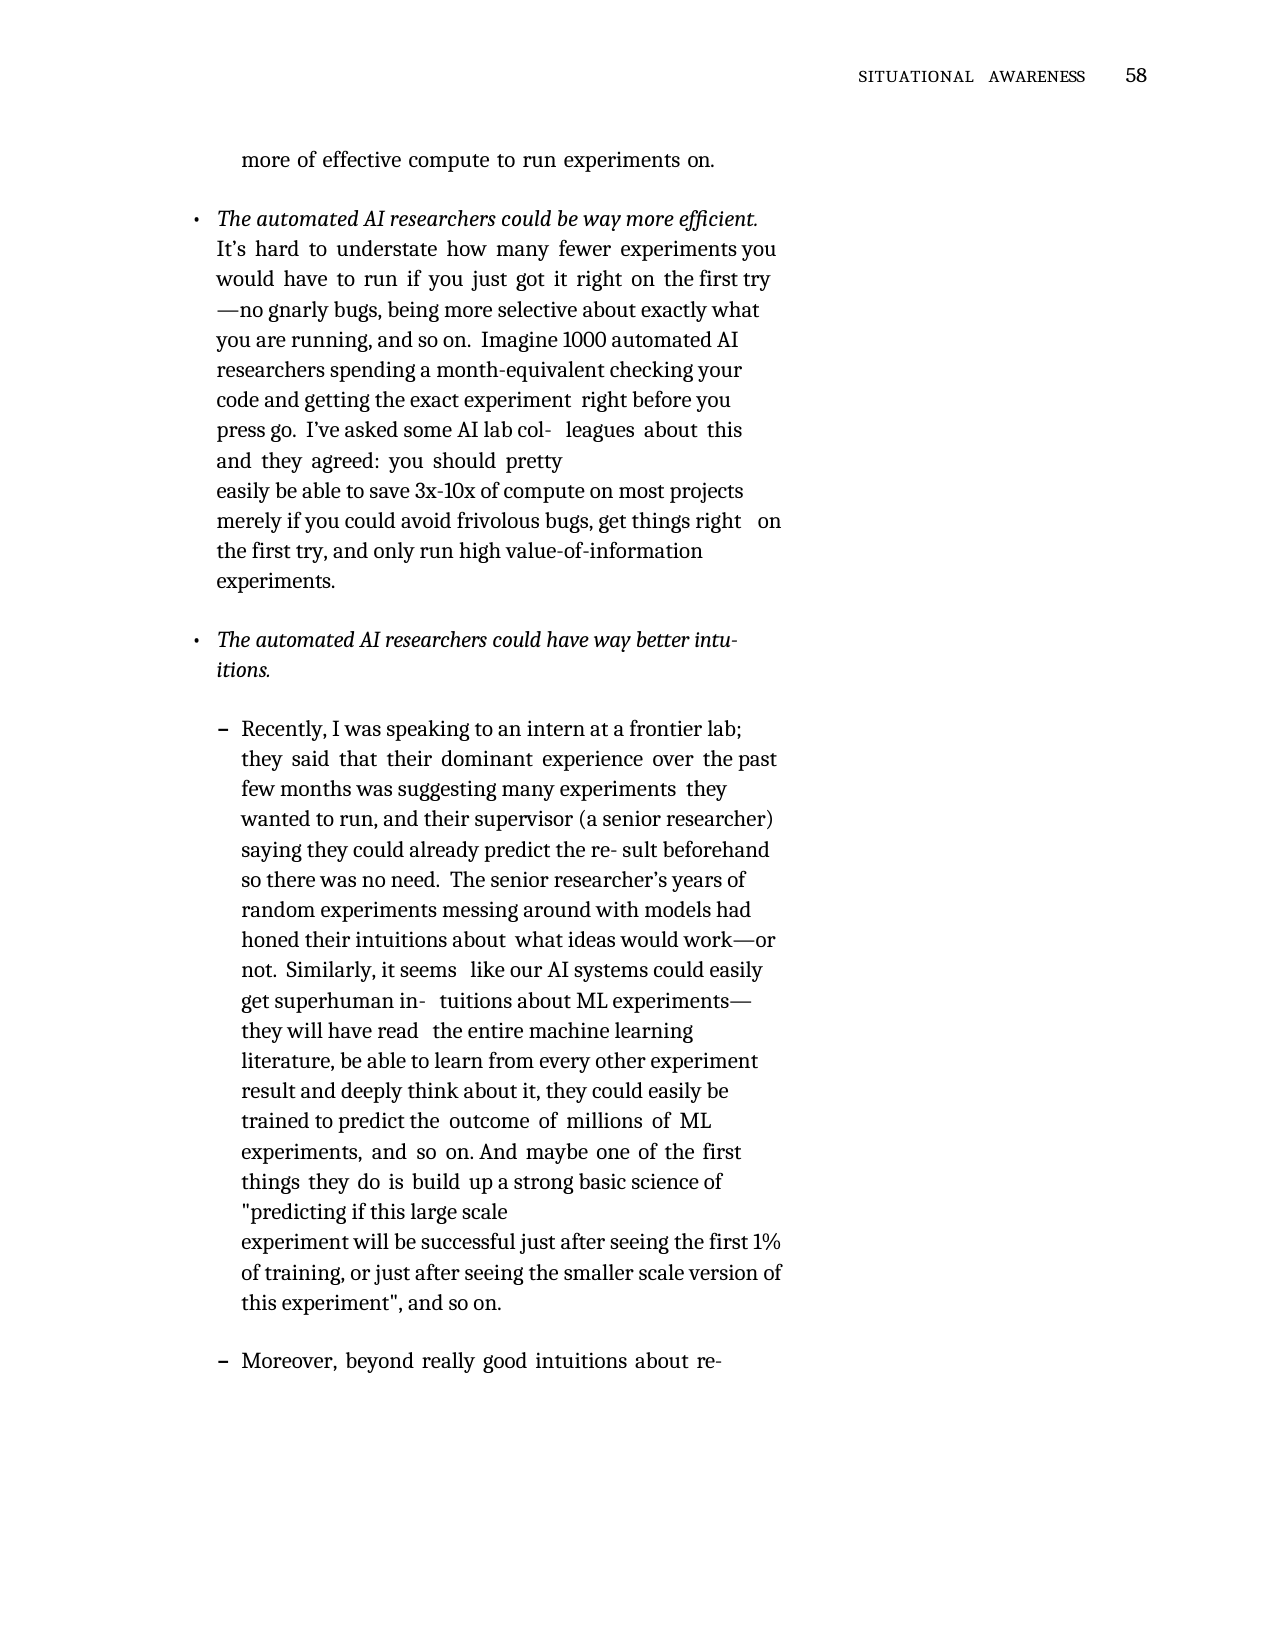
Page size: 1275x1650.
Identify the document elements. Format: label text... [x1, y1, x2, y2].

list Recently, I was speaking to an intern at a frontier lab; they said that their dominant experience over the past few months was suggesting many experiments they wanted to run, and their supervisor (a senior researcher) saying they could already predict the re- sult beforehand so there was no need. The senior researcher’s years of random experiments messing around with models had honed their intuitions about what ideas would work—or not. Similarly, it seems like our AI systems could easily get superhuman in- tuitions about ML experiments—they will have read the entire machine learning literature, be able to learn from every other experiment result and deeply think about it, they could easily be trained to predict the outcome of millions of ML experiments, and so on. And maybe one of the first things they do is build up a strong basic science of "predicting if this large scale [217, 716, 788, 1225]
text easily be able to save 3x-10x of compute on most projects merely if you could avoid frivolous bugs, get things right on the first try, and only run high value-of-information experiments. [216, 478, 785, 594]
text experiment will be successful just after seeing the first 1% of training, or just after seeing the smaller scale version of this experiment", and so on. [241, 1229, 796, 1316]
list The automated AI researchers could be way more efficient. It’s hard to understate how many fewer experiments you would have to run if you just got it right on the first try—no gnarly bugs, being more selective about exactly what you are running, and so on. Imagine 1000 automated AI researchers spending a month-equivalent checking your code and getting the exact experiment right before you press go. I’ve asked some AI lab col- leagues about this and they agreed: you should pretty [191, 206, 781, 474]
list Moreover, beyond really good intuitions about re- [217, 1347, 1158, 1374]
text more of effective compute to run experiments on. [241, 147, 1158, 173]
list The automated AI researchers could have way better intu- itions. [191, 627, 751, 683]
